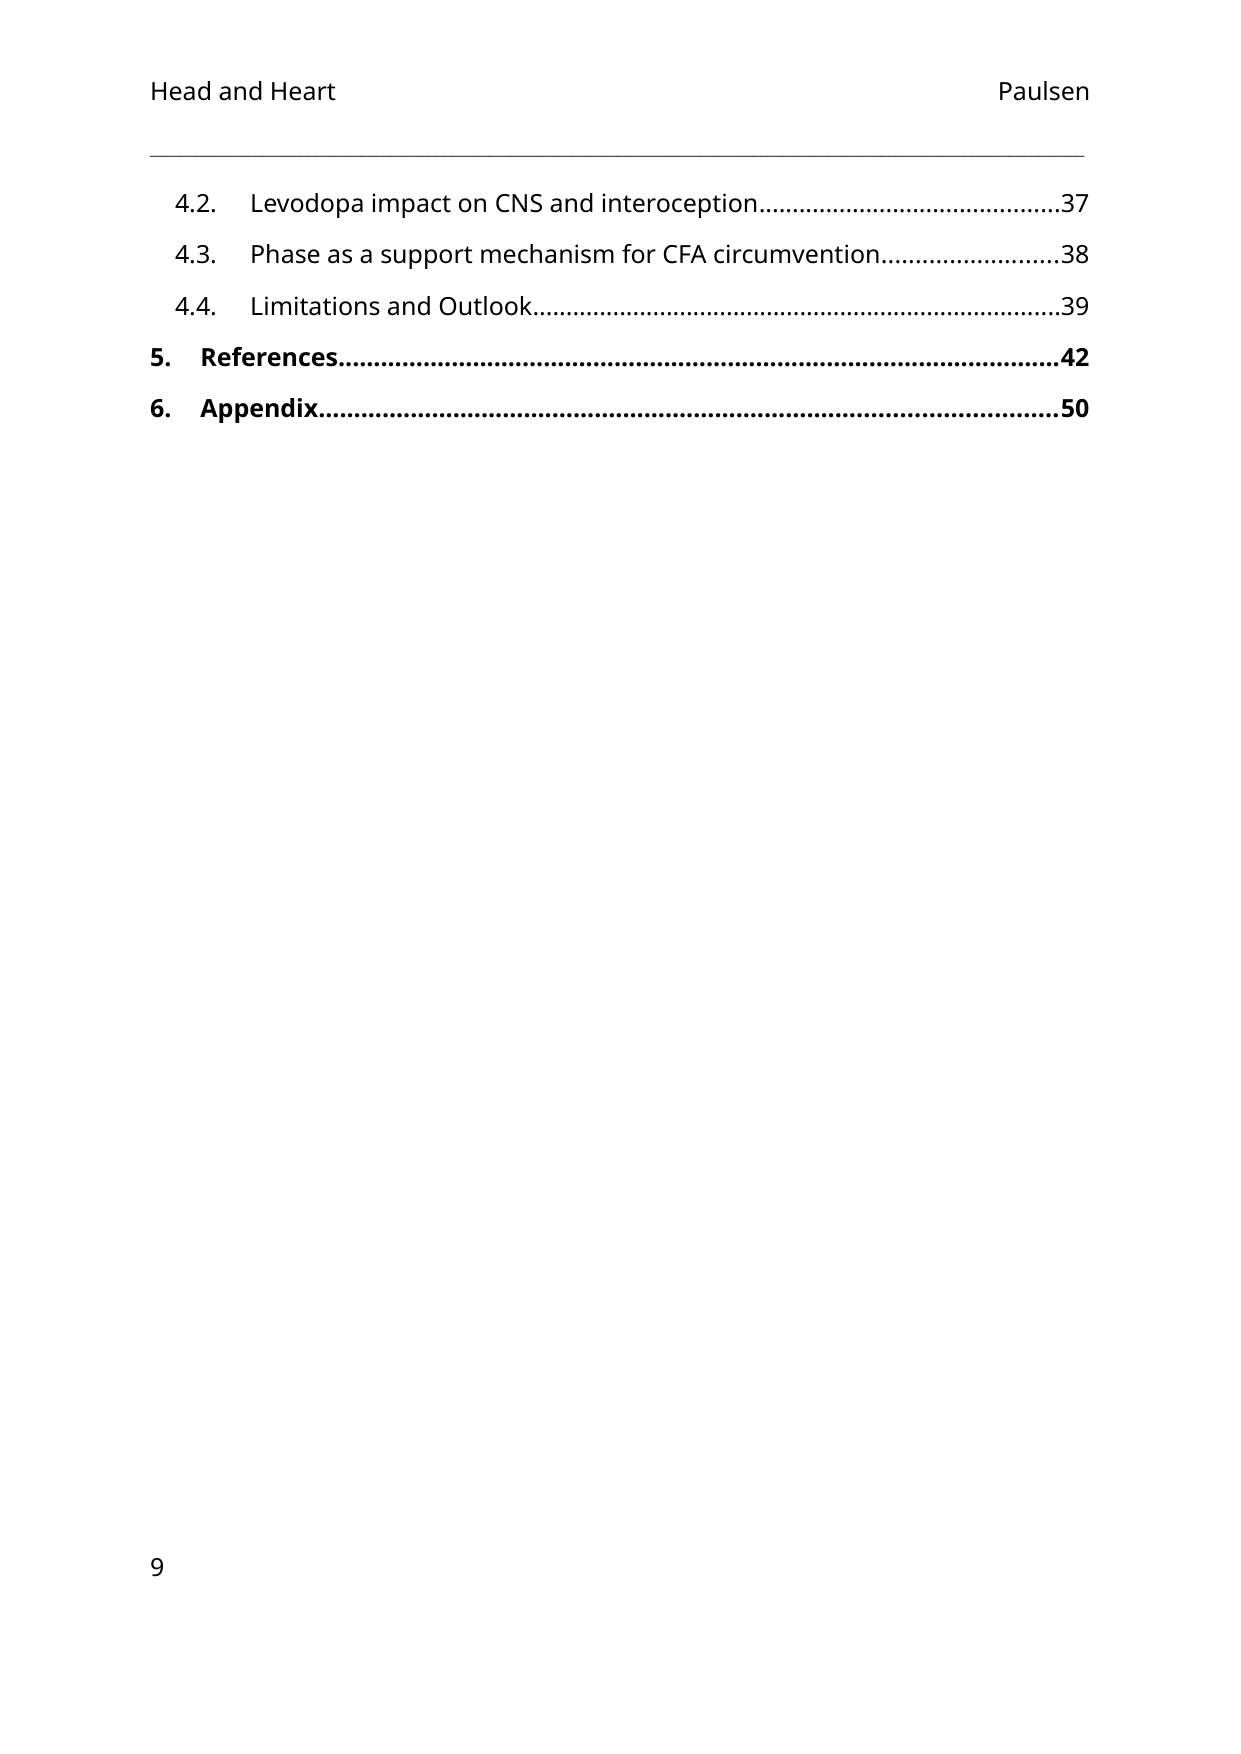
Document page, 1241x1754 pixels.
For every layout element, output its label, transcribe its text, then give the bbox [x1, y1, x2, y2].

text 5. References 42 [150, 339, 1090, 373]
text 6. Appendix 50 [150, 390, 1090, 424]
text 4.2. Levodopa impact on CNS and interoception 37 [175, 186, 1090, 220]
text 4.4. Limitations and Outlook 39 [175, 288, 1090, 322]
text 4.3. Phase as a support mechanism for CFA circumvention 38 [175, 237, 1090, 271]
